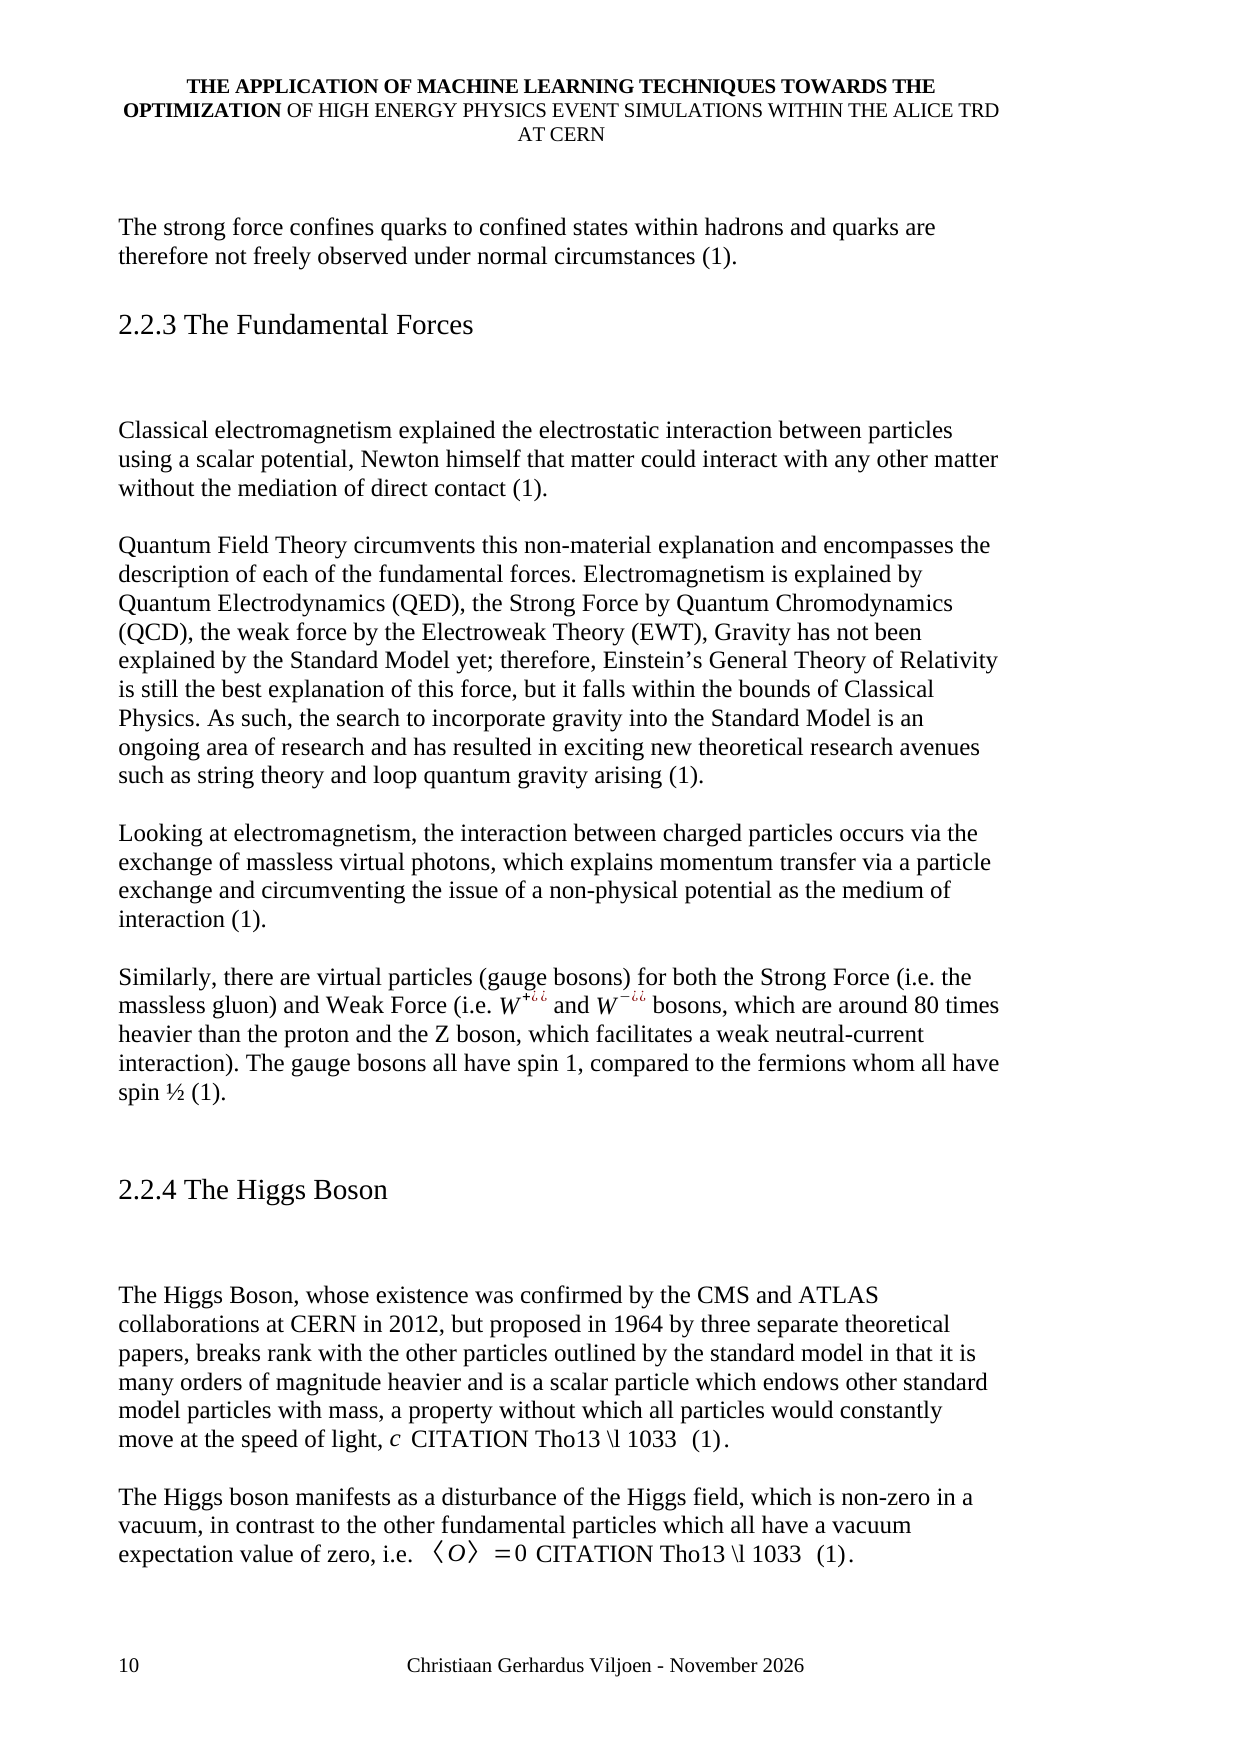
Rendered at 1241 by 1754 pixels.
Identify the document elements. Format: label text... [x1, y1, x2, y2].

text The Higgs Boson, whose existence was confirmed by the CMS and ATLAS collaborations at CERN in 2012, but proposed in 1964 by three separate theoretical papers, breaks rank with the other particles outlined by the standard model in that it is many orders of magnitude heavier and is a scalar particle which endows other standard model particles with mass, a property without which all particles would constantly move at the speed of light, . [118, 1280, 1004, 1453]
text The Higgs boson manifests as a disturbance of the Higgs field, which is non-zero in a vacuum, in contrast to the other fundamental particles which all have a vacuum expectation value of zero, i.e. . [118, 1482, 1004, 1568]
text Classical electromagnetism explained the electrostatic interaction between particles using a scalar potential, Newton himself that matter could interact with any other matter without the mediation of direct contact. [118, 416, 1004, 502]
subtitle The Higgs Boson [118, 1172, 1004, 1206]
text The strong force confines quarks to confined states within hadrons and quarks are therefore not freely observed under normal circumstances. [118, 212, 1004, 270]
text Similarly, there are virtual particles (gauge bosons) for both the Strong Force (i.e. the massless gluon) and Weak Force (i.e. and bosons, which are around 80 times heavier than the proton and the Z boson, which facilitates a weak neutral-current interaction). The gauge bosons all have spin 1, compared to the fermions whom all have spin ½. [118, 962, 1004, 1106]
text Quantum Field Theory circumvents this non-material explanation and encompasses the description of each of the fundamental forces. Electromagnetism is explained by Quantum Electrodynamics (QED), the Strong Force by Quantum Chromodynamics (QCD), the weak force by the Electroweak Theory (EWT), Gravity has not been explained by the Standard Model yet; therefore, Einstein’s General Theory of Relativity is still the best explanation of this force, but it falls within the bounds of Classical Physics. As such, the search to incorporate gravity into the Standard Model is an ongoing area of research and has resulted in exciting new theoretical research avenues such as string theory and loop quantum gravity arising. [118, 531, 1004, 789]
subtitle The Fundamental Forces [118, 307, 1004, 341]
text Looking at electromagnetism, the interaction between charged particles occurs via the exchange of massless virtual photons, which explains momentum transfer via a particle exchange and circumventing the issue of a non-physical potential as the medium of interaction. [118, 818, 1004, 933]
